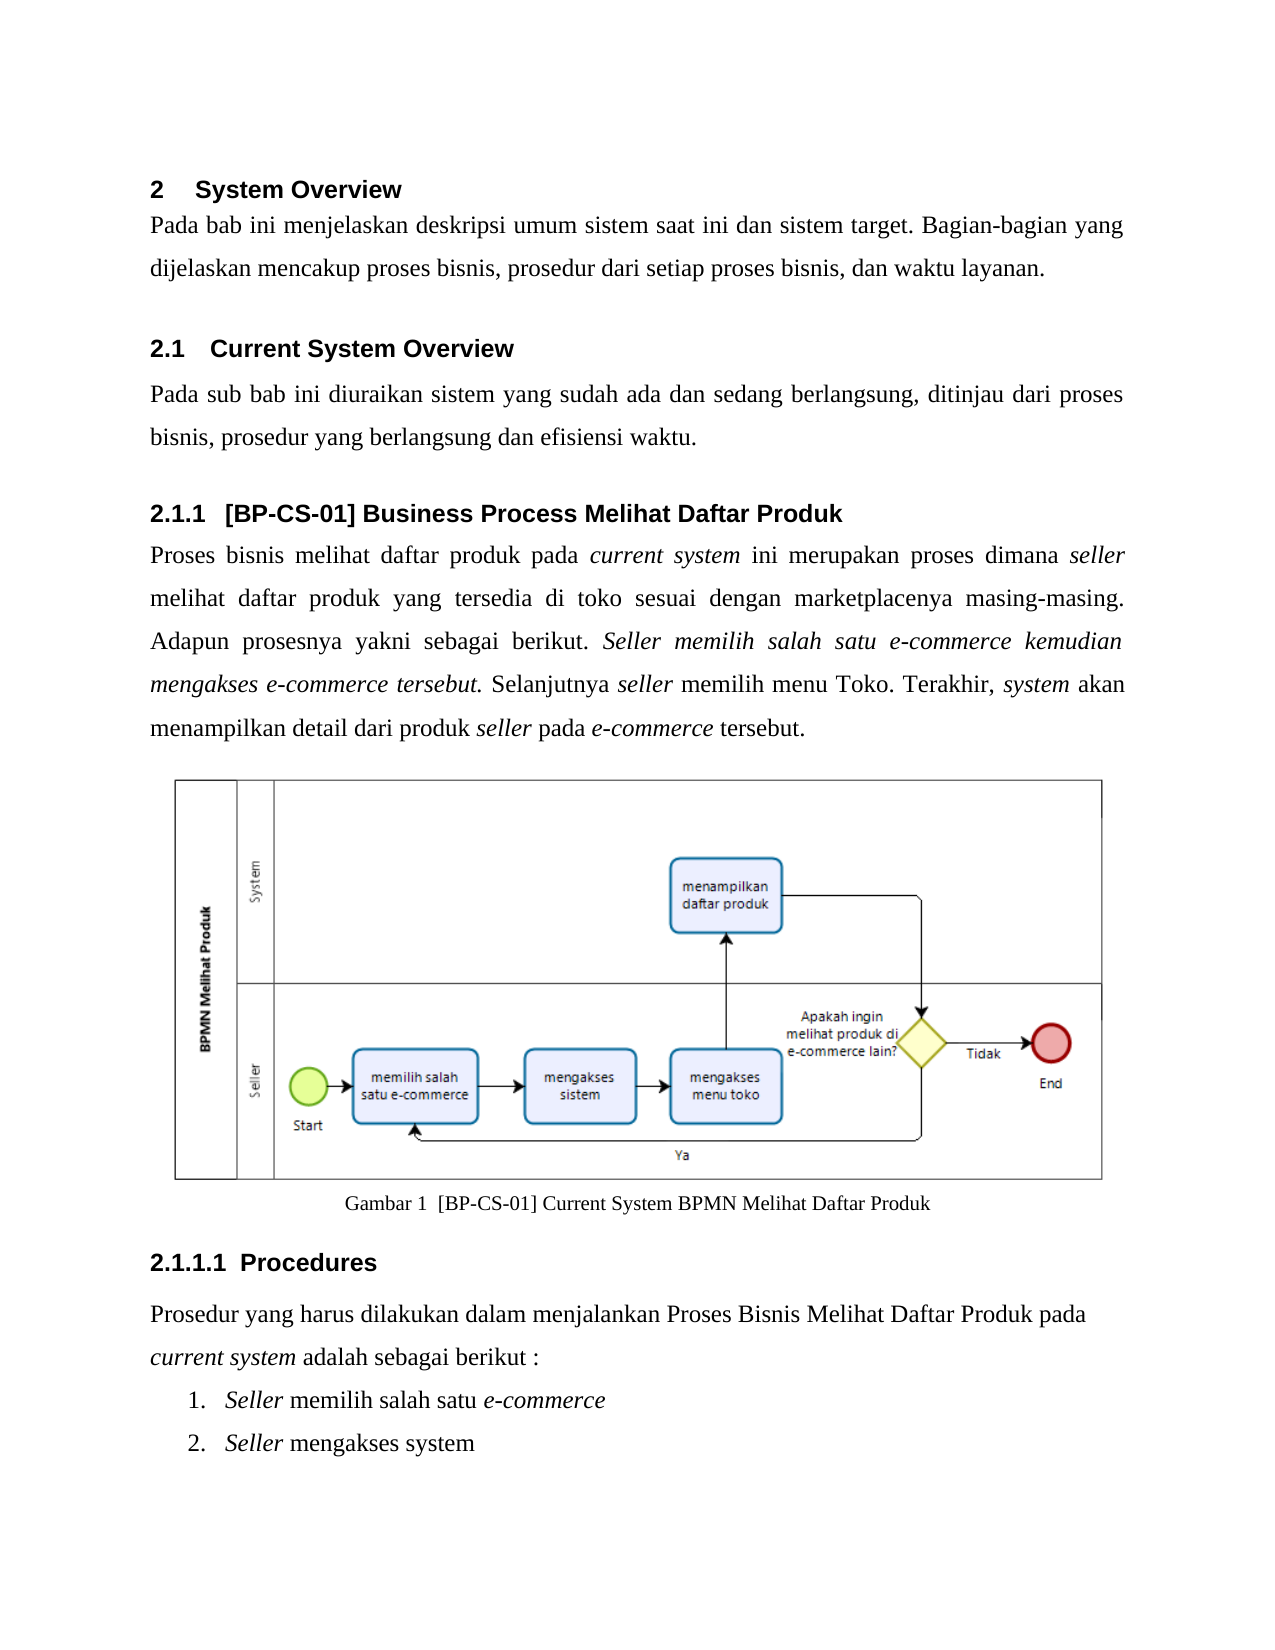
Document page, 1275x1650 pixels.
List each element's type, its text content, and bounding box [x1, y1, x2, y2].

subtitle System Overview [150, 175, 1125, 204]
subtitle Current System Overview [150, 334, 1125, 362]
text Prosedur yang harus dilakukan dalam menjalankan Proses Bisnis Melihat Daftar Produk pada current system adalah sebagai berikut : [150, 1299, 1125, 1371]
list Seller memilih salah satu e-commerce [187, 1385, 1125, 1414]
list Seller mengakses system [187, 1428, 1125, 1457]
subtitle Procedures [150, 1248, 1125, 1276]
subtitle [BP-CS-01] Business Process Melihat Daftar Produk [150, 499, 1125, 528]
picture [150, 755, 1125, 1188]
text Pada bab ini menjelaskan deskripsi umum sistem saat ini dan sistem target. Bagian-bagian yang dijelaskan mencakup proses bisnis, prosedur dari setiap proses bisnis, dan waktu layanan. [150, 210, 1125, 282]
text Proses bisnis melihat daftar produk pada current system ini merupakan proses dimana seller melihat daftar produk yang tersedia di toko sesuai dengan marketplacenya masing-masing. Adapun prosesnya yakni sebagai berikut. Seller memilih salah satu e-commerce kemudian mengakses e-commerce tersebut. Selanjutnya seller memilih menu Toko. Terakhir, system akan menampilkan detail dari produk seller pada e-commerce tersebut. [150, 540, 1125, 741]
text Gambar 1 [BP-CS-01] Current System BPMN Melihat Daftar Produk [150, 1191, 1125, 1215]
text Pada sub bab ini diuraikan sistem yang sudah ada dan sedang berlangsung, ditinjau dari proses bisnis, prosedur yang berlangsung dan efisiensi waktu. [150, 379, 1125, 451]
